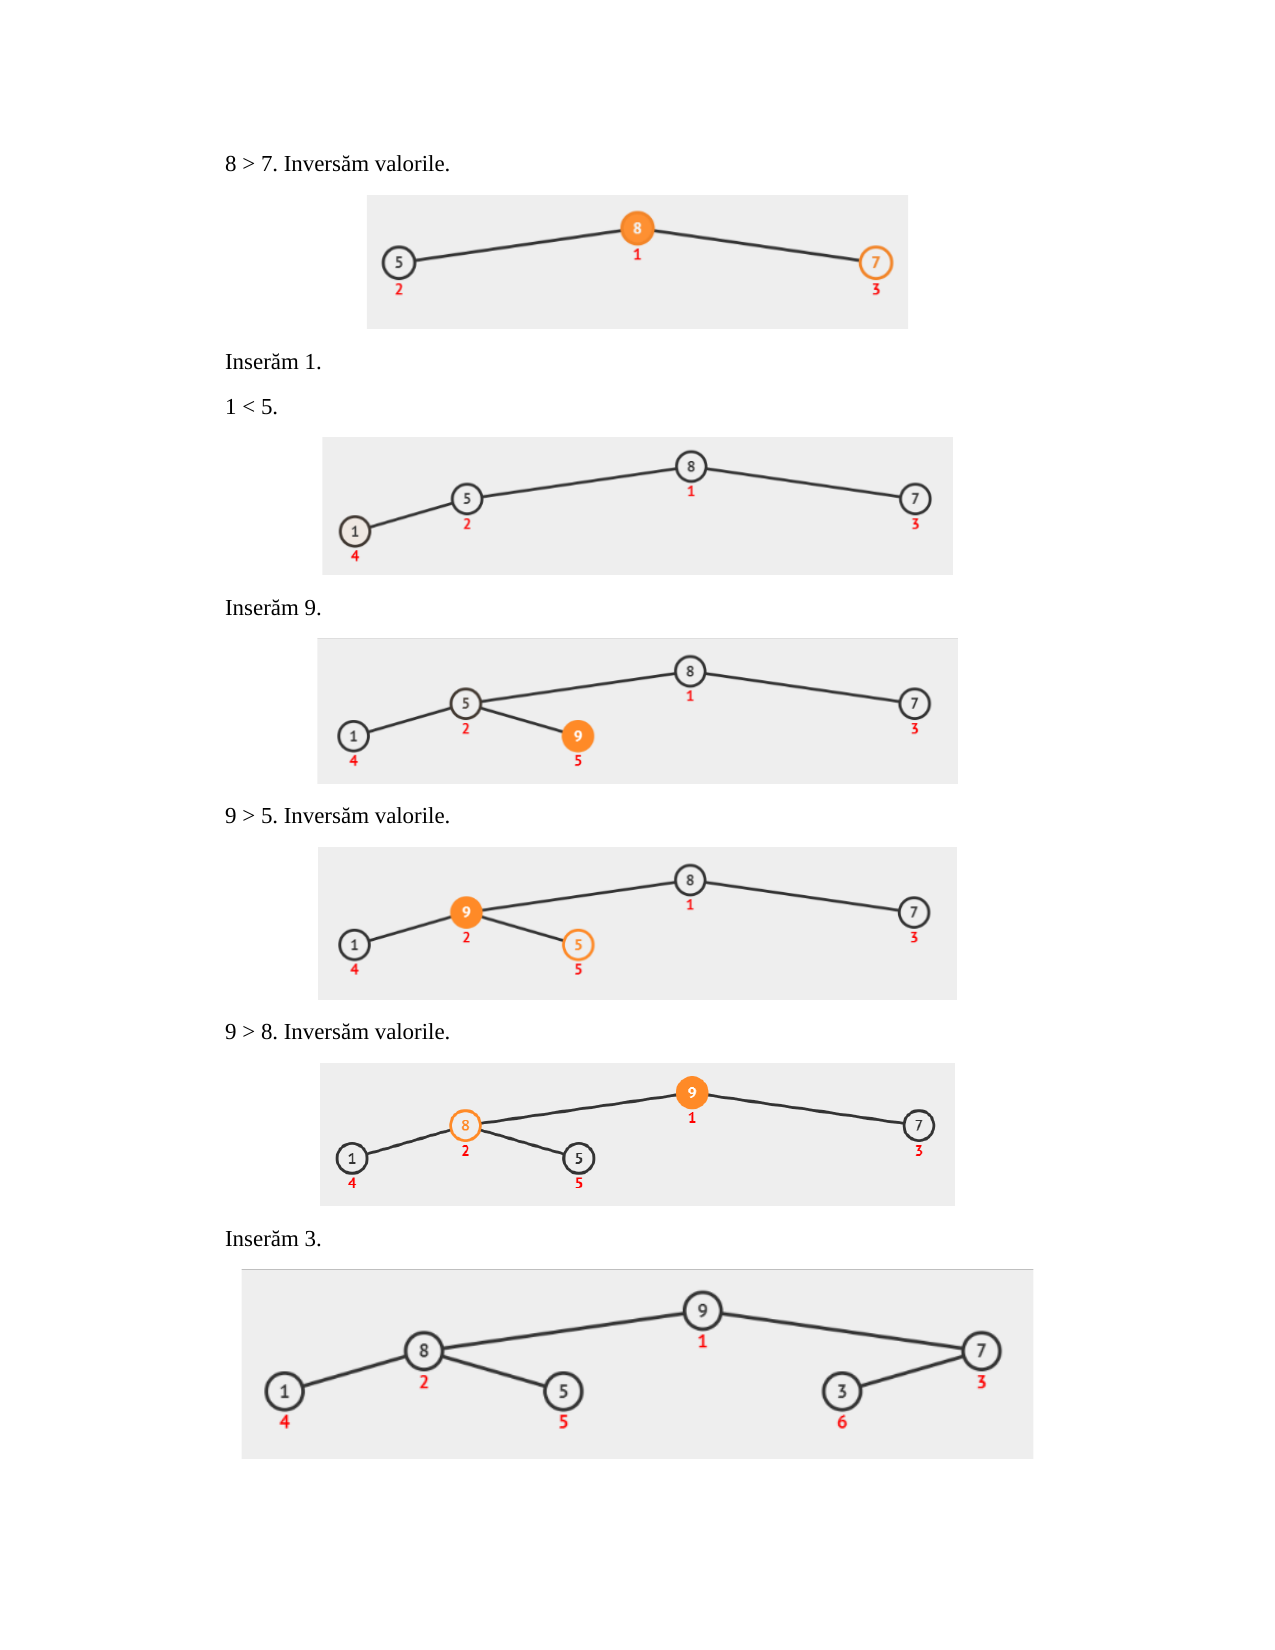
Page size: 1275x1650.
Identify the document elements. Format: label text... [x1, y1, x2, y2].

text 1 < 5. [225, 393, 1125, 419]
picture [322, 437, 953, 575]
text 9 > 5. Inversăm valorile. [150, 802, 1125, 829]
picture [241, 1269, 1034, 1459]
text Inserăm 1. [225, 348, 1125, 374]
picture [320, 1063, 955, 1206]
text 8 > 7. Inversăm valorile. [150, 150, 1125, 176]
picture [318, 847, 957, 1000]
picture [366, 195, 909, 329]
text Inserăm 9. [150, 594, 1125, 620]
text Inserăm 3. [150, 1224, 1125, 1251]
text 9 > 8. Inversăm valorile. [150, 1018, 1125, 1044]
picture [317, 638, 958, 784]
